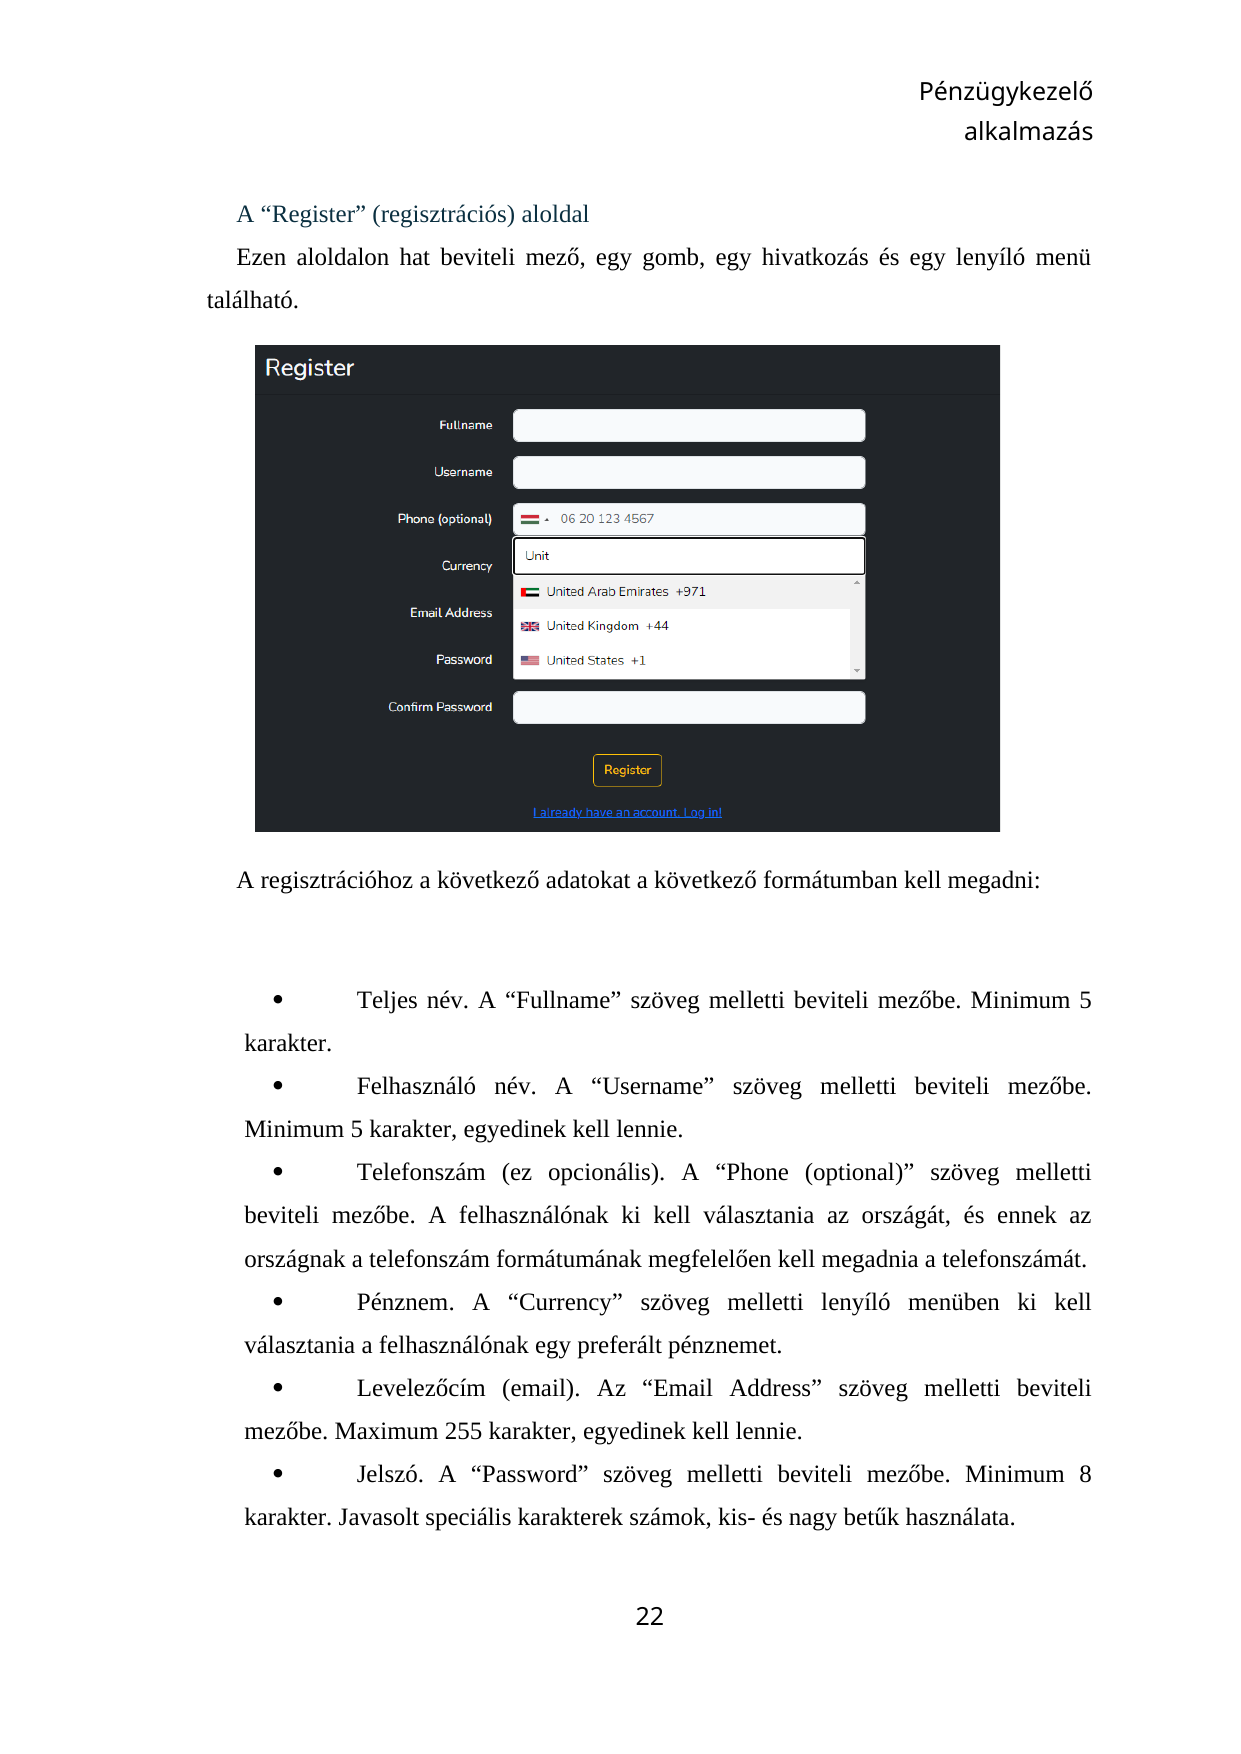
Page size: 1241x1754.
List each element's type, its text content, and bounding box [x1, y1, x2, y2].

subtitle A “Register” (regisztrációs) aloldal [207, 199, 1093, 228]
list Jelszó. A “Password” szöveg melletti beviteli mezőbe. Minimum 8 karakter. Javasolt speciális karakterek számok, kis- és nagy betűk használata. [244, 1459, 1093, 1531]
list Levelezőcím (email). Az “Email Address” szöveg melletti beviteli mezőbe. Maximum 255 karakter, egyedinek kell lennie. [244, 1373, 1093, 1445]
text Ezen aloldalon hat beviteli mező, egy gomb, egy hivatkozás és egy lenyíló menü található. [207, 242, 1093, 314]
list Teljes név. A “Fullname” szöveg melletti beviteli mezőbe. Minimum 5 karakter. [244, 985, 1093, 1057]
text A regisztrációhoz a következő adatokat a következő formátumban kell megadni: [207, 865, 1093, 894]
list Felhasználó név. A “Username” szöveg melletti beviteli mezőbe. Minimum 5 karakter, egyedinek kell lennie. [244, 1071, 1093, 1143]
list Pénznem. A “Currency” szöveg melletti lenyíló menüben ki kell választania a felhasználónak egy preferált pénznemet. [244, 1287, 1093, 1359]
list Telefonszám (ez opcionális). A “Phone (optional)” szöveg melletti beviteli mezőbe. A felhasználónak ki kell választania az országát, és ennek az országnak a telefonszám formátumának megfelelően kell megadnia a telefonszámát. [244, 1157, 1093, 1272]
